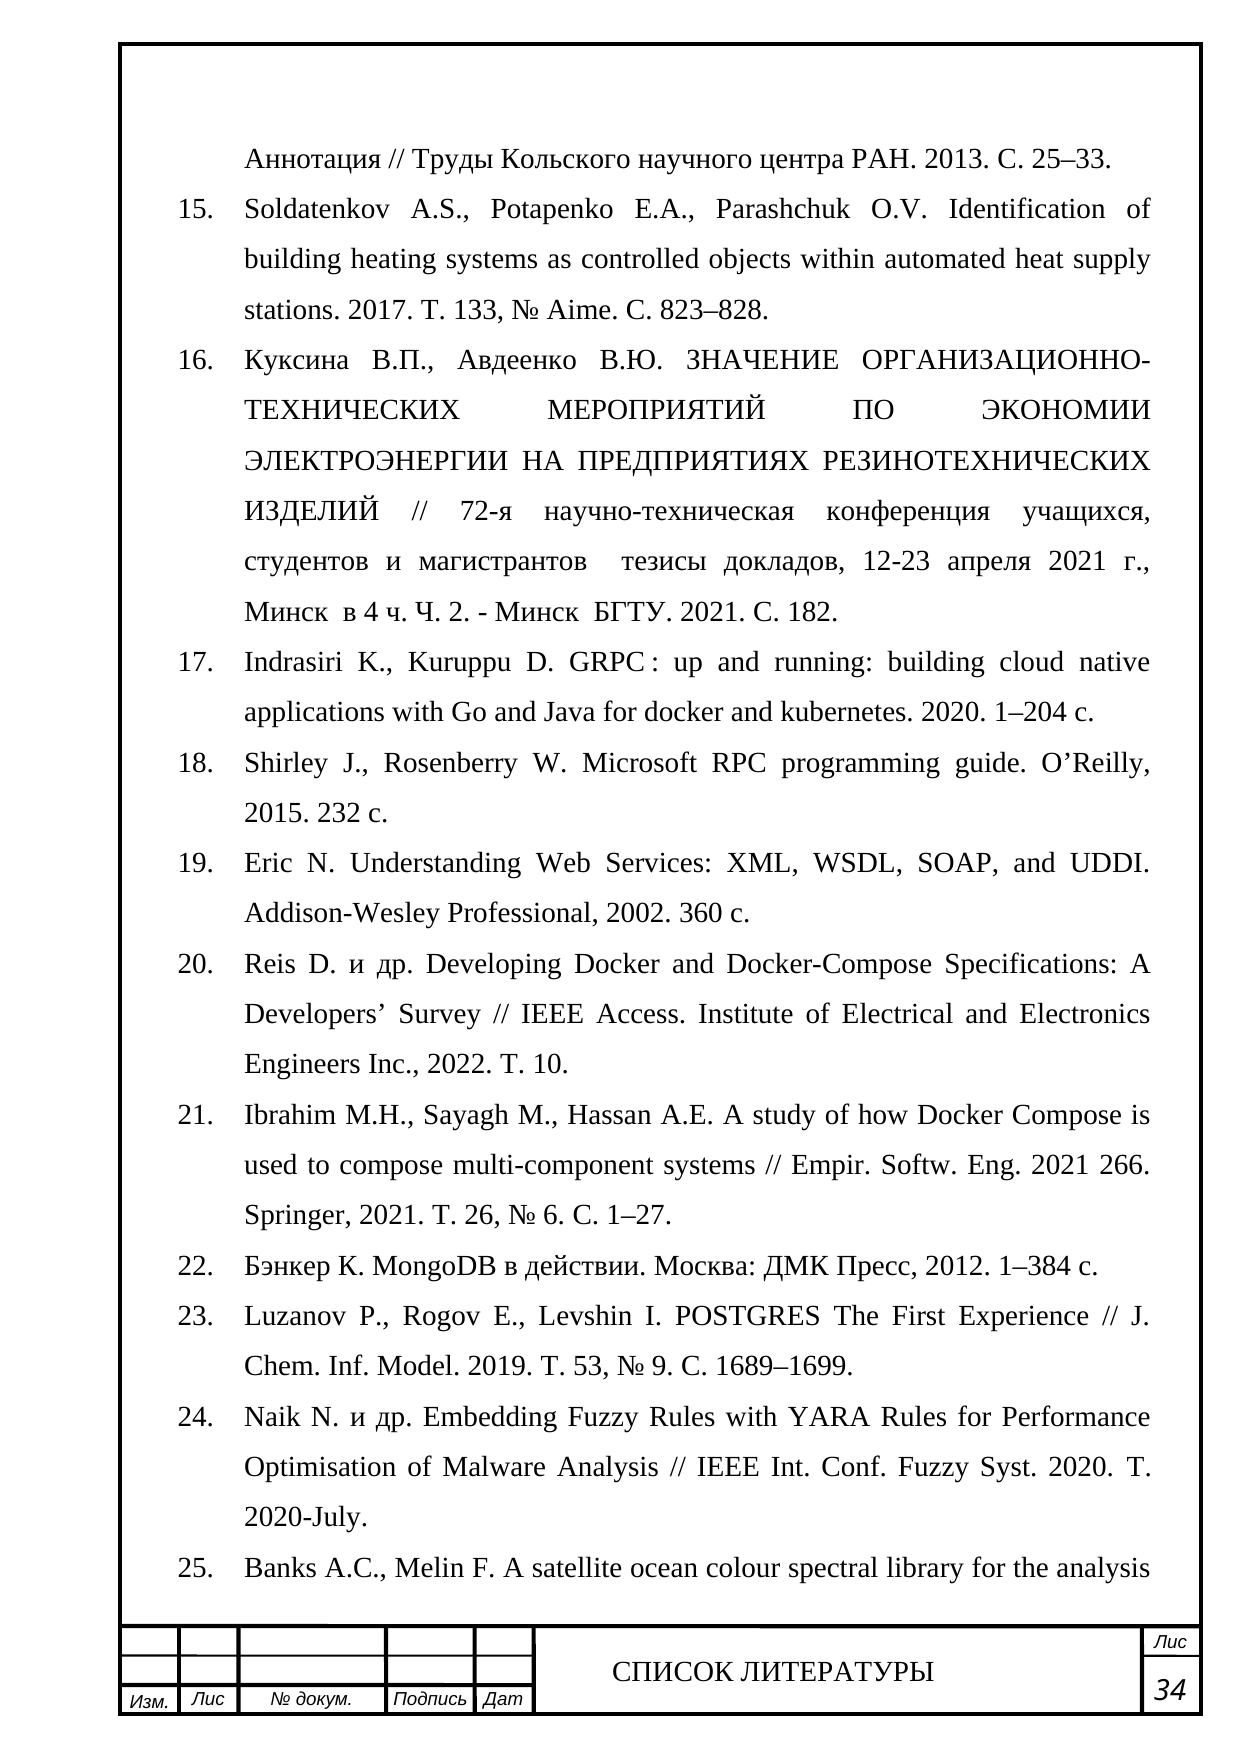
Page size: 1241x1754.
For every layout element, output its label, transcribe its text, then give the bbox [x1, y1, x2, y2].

text 23. Luzanov P., Rogov E., Levshin I. POSTGRES The First Experience // J. Chem. Inf. Model. 2019. Т. 53, № 9. С. 1689–1699. [177, 1298, 1152, 1382]
text 17. Indrasiri K., Kuruppu D. GRPC : up and running: building cloud native applications with Go and Java for docker and kubernetes. 2020. 1–204 с. [177, 644, 1152, 728]
text 18. Shirley J., Rosenberry W. Microsoft RPC programming guide. O’Reilly, 2015. 232 с. [177, 745, 1152, 828]
text 20. Reis D. и др. Developing Docker and Docker-Compose Specifications: A Developers’ Survey // IEEE Access. Institute of Electrical and Electronics Engineers Inc., 2022. Т. 10. [177, 946, 1152, 1080]
text 15. Soldatenkov A.S., Potapenko E.A., Parashchuk O.V. Identification of building heating systems as controlled objects within automated heat supply stations. 2017. Т. 133, № Aime. С. 823–828. [177, 191, 1152, 325]
text 19. Eric N. Understanding Web Services: XML, WSDL, SOAP, and UDDI. Addison-Wesley Professional, 2002. 360 с. [177, 845, 1152, 929]
text 21. Ibrahim M.H., Sayagh M., Hassan A.E. A study of how Docker Compose is used to compose multi-component systems // Empir. Softw. Eng. 2021 266. Springer, 2021. Т. 26, № 6. С. 1–27. [177, 1097, 1152, 1231]
text 24. Naik N. и др. Embedding Fuzzy Rules with YARA Rules for Performance Optimisation of Malware Analysis // IEEE Int. Conf. Fuzzy Syst. 2020. Т. 2020-July. [177, 1399, 1152, 1533]
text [177, 1550, 1152, 1583]
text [177, 141, 1152, 174]
text 22. Бэнкер К. MongoDB в действии. Москва: ДМК Пресс, 2012. 1–384 с. [177, 1248, 1152, 1281]
text 16. Куксина В.П., Авдеенко В.Ю. ЗНАЧЕНИЕ ОРГАНИЗАЦИОННО-ТЕХНИЧЕСКИХ МЕРОПРИЯТИЙ ПО ЭКОНОМИИ ЭЛЕКТРОЭНЕРГИИ НА ПРЕДПРИЯТИЯХ РЕЗИНОТЕХНИЧЕСКИХ ИЗДЕЛИЙ // 72-я научно-техническая конференция учащихся, студентов и магистрантов тезисы докладов, 12-23 апреля 2021 г., Минск в 4 ч. Ч. 2. - Минск БГТУ. 2021. С. 182. [177, 342, 1152, 627]
